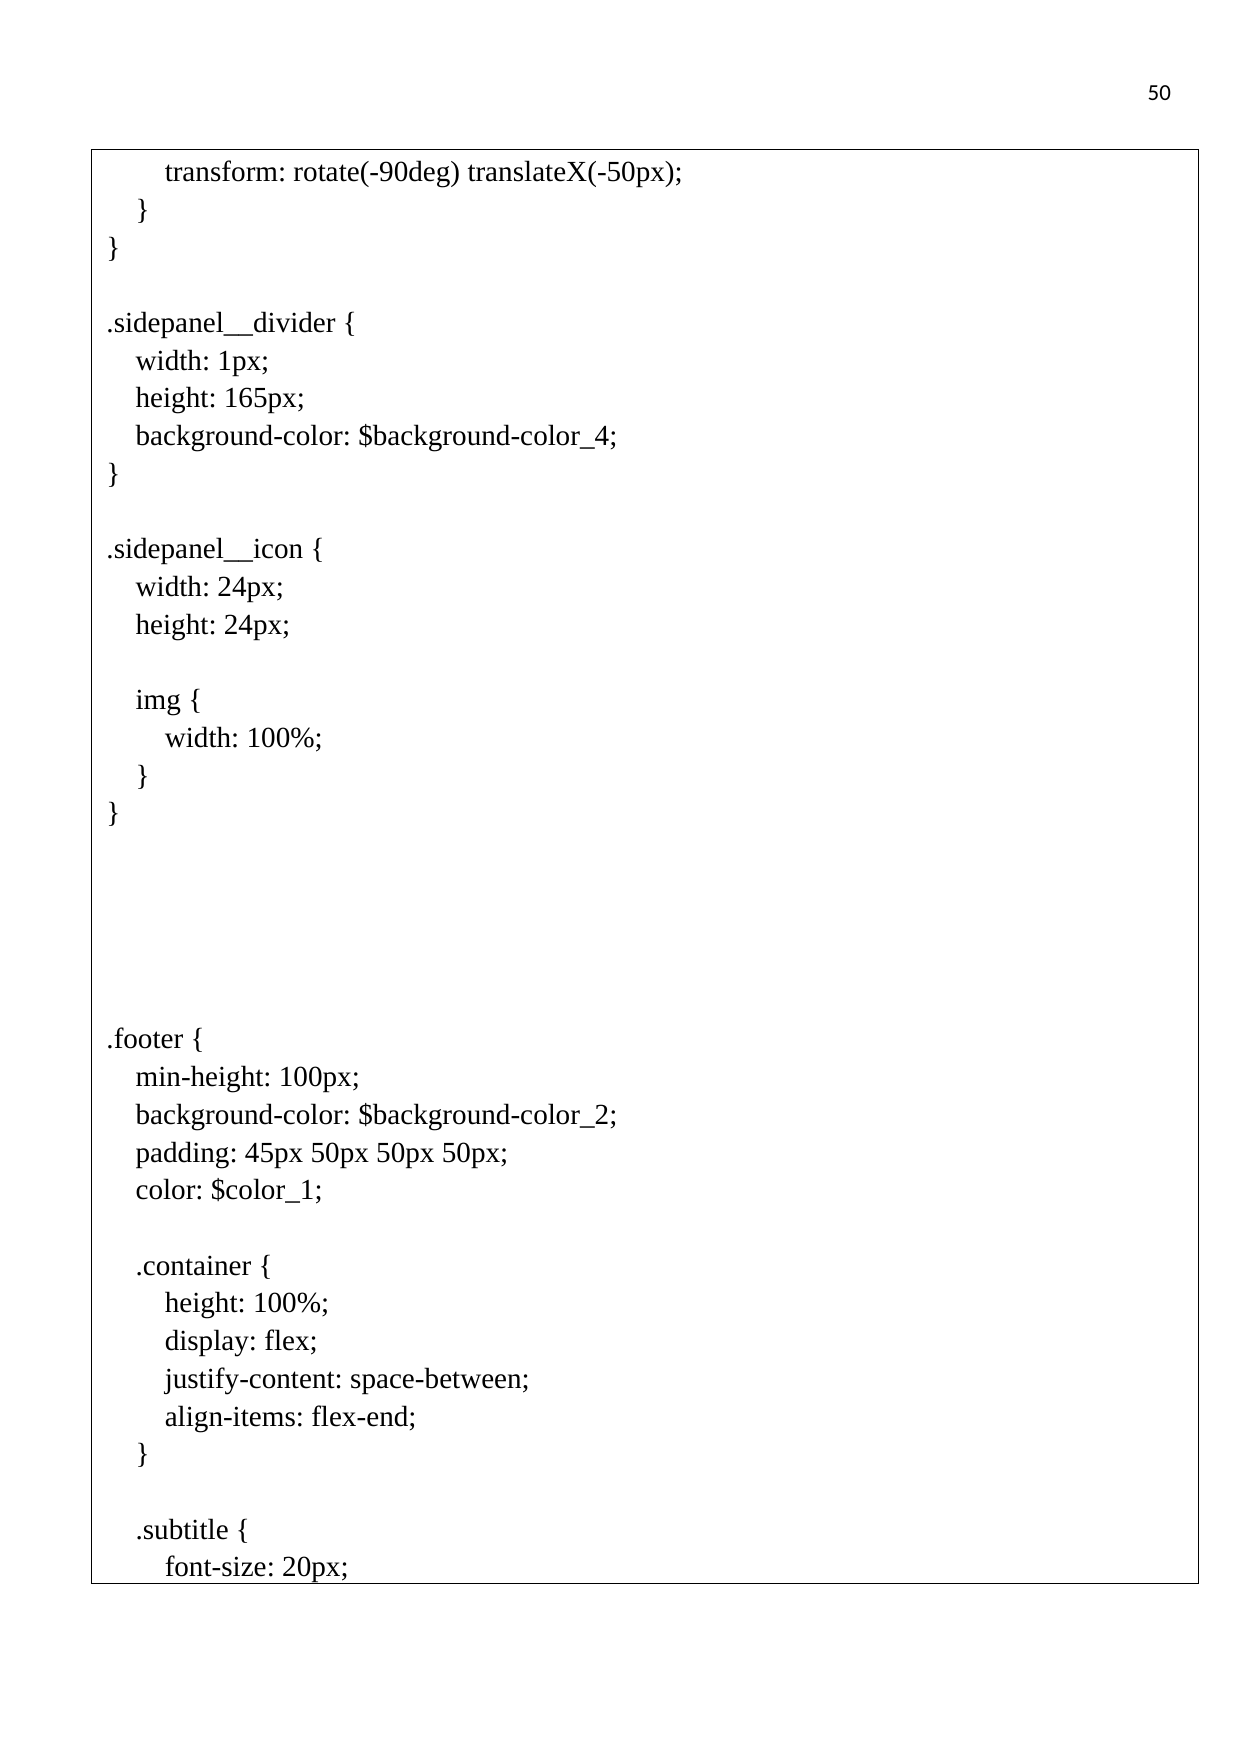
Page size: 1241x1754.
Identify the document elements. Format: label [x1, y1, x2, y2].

table_header [92, 150, 1198, 1583]
